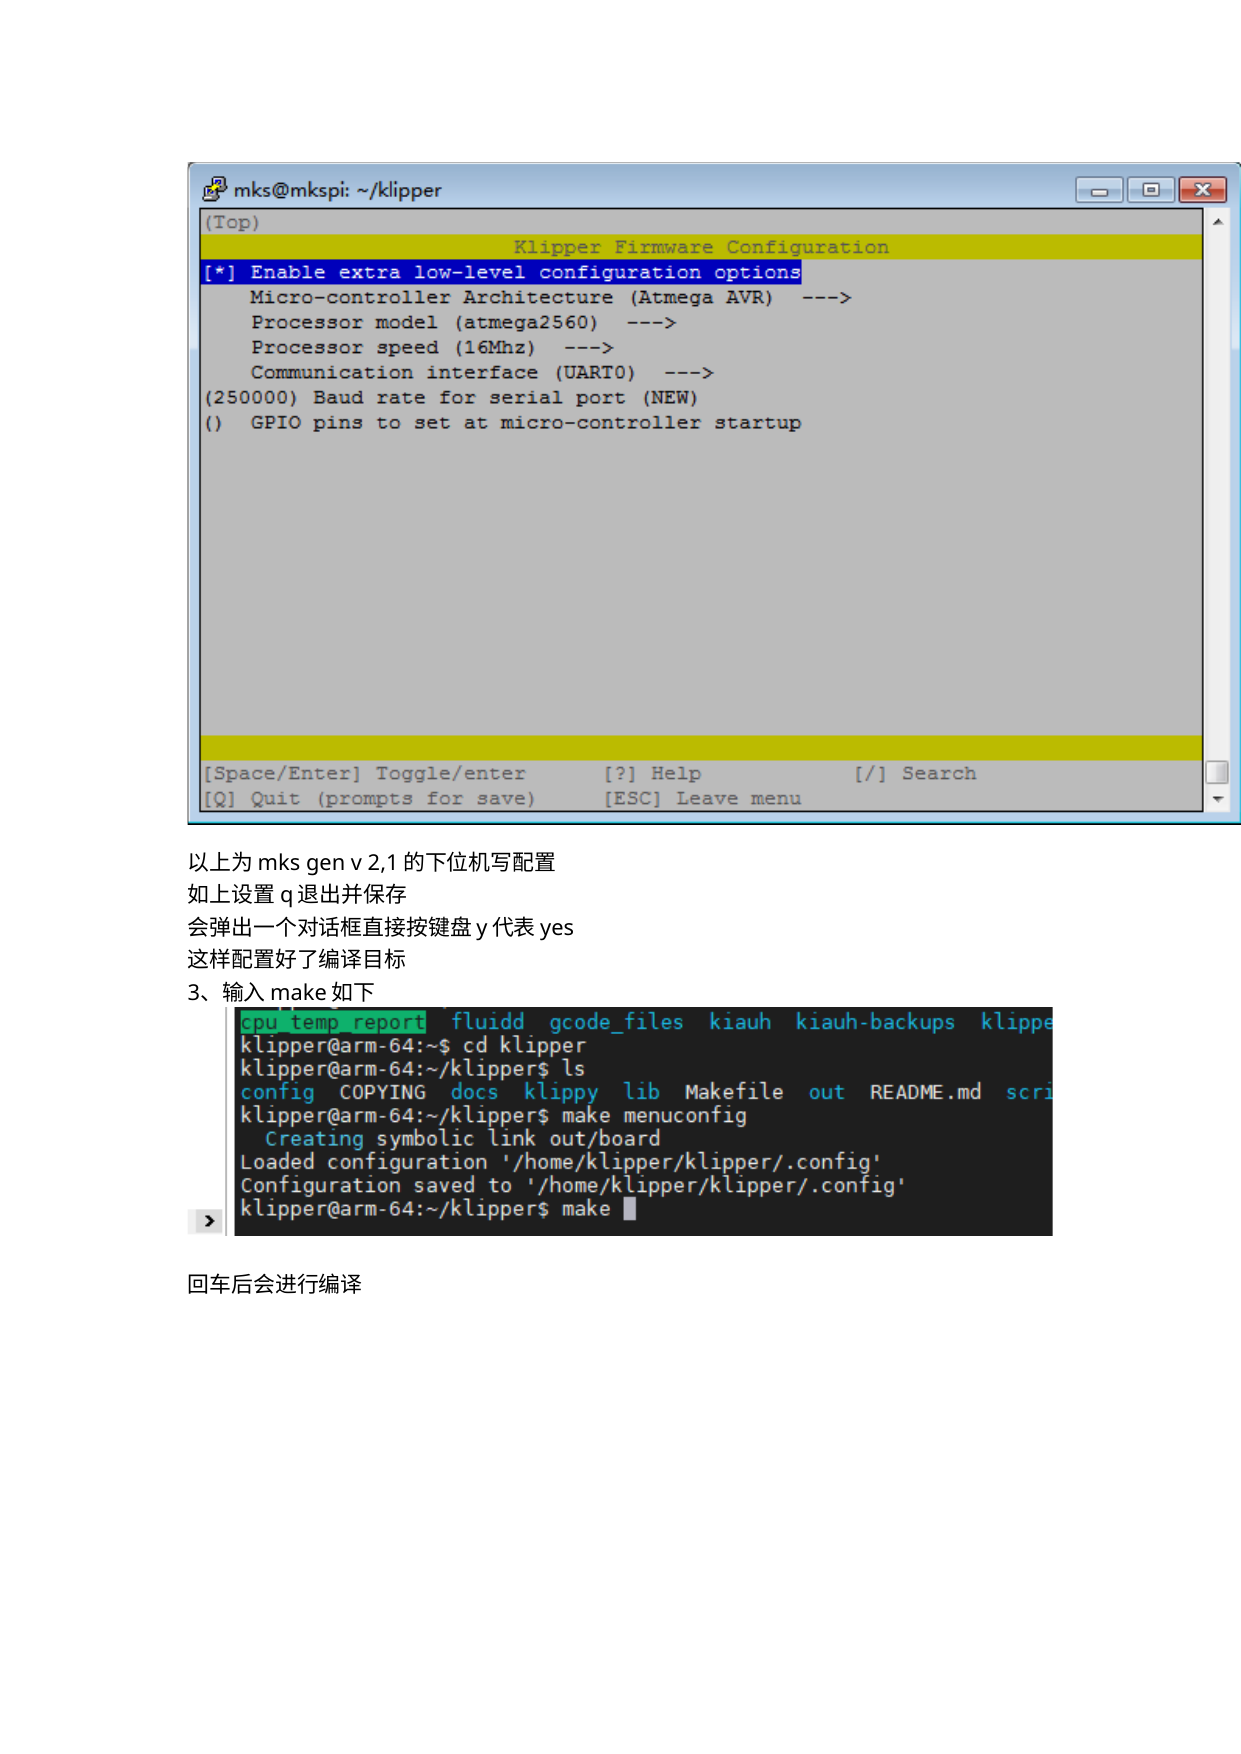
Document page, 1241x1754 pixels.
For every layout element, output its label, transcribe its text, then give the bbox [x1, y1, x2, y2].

text 3、输入make如下 [187, 974, 1053, 1007]
text 这样配置好了编译目标 [187, 942, 1053, 974]
text 会弹出一个对话框直接按键盘y代表yes [187, 909, 1053, 942]
text 以上为mks gen v 2,1的下位机写配置 [187, 844, 1053, 877]
picture [187, 1007, 1053, 1236]
text 如上设置 q退出并保存 [187, 877, 1053, 909]
text 回车后会进行编译 [187, 1267, 1053, 1299]
picture [187, 162, 1241, 825]
